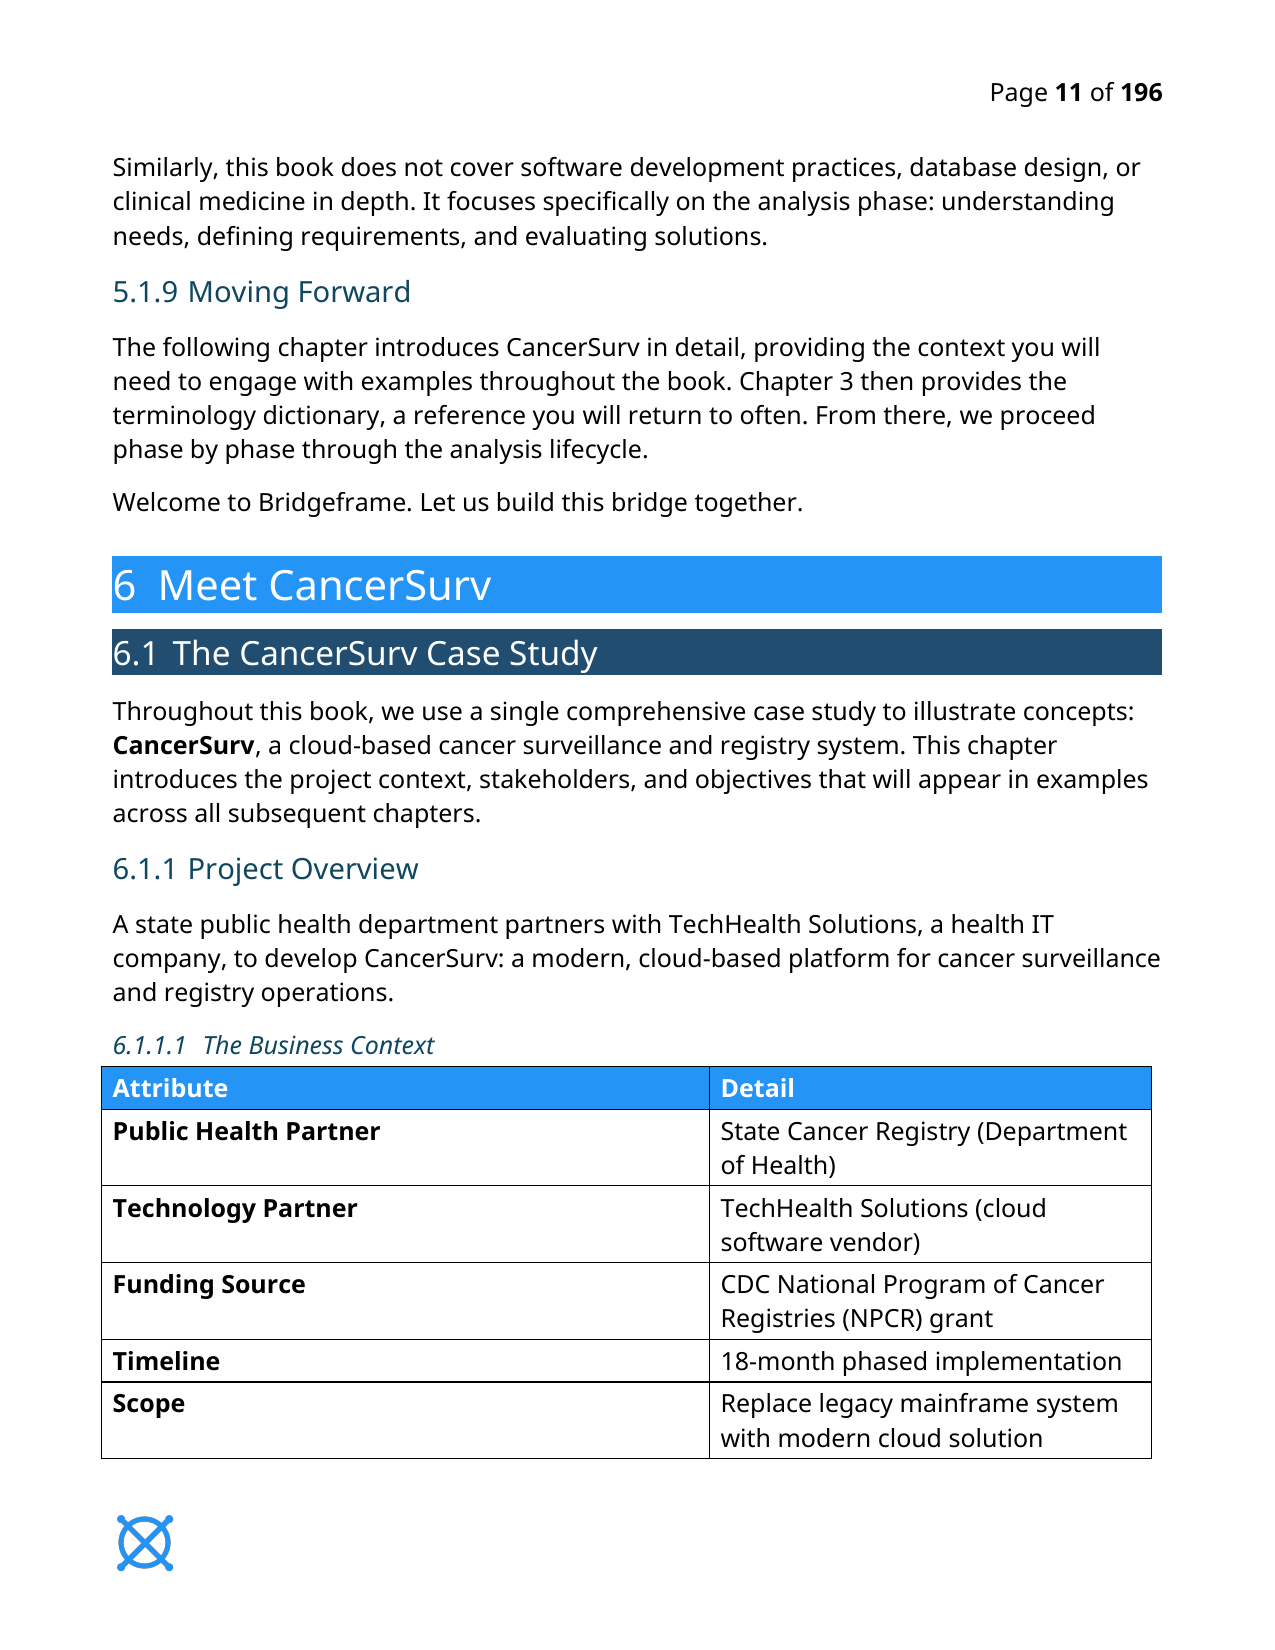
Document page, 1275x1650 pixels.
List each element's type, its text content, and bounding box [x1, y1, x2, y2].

table_cell CDC National Program of Cancer Registries (NPCR) grant [710, 1263, 1151, 1339]
table_cell State Cancer Registry (Department of Health) [710, 1110, 1151, 1185]
text The following chapter introduces CancerSurv in detail, providing the context you will need to engage with examples throughout the book. Chapter 3 then provides the terminology dictionary, a reference you will return to often. From there, we proceed phase by phase through the analysis lifecycle. [112, 329, 1162, 466]
text Similarly, this book does not cover software development practices, database design, or clinical medicine in depth. It focuses specifically on the analysis phase: understanding needs, defining requirements, and evaluating solutions. [112, 150, 1162, 252]
subtitle The CancerSurv Case Study [112, 629, 1162, 675]
table_cell Funding Source [102, 1263, 709, 1339]
text Welcome to Bridgeframe. Let us build this bridge together. [112, 484, 1162, 518]
table_cell Replace legacy mainframe system with modern cloud solution [710, 1383, 1151, 1458]
subtitle Meet CancerSurv [112, 556, 1162, 613]
table_cell Scope [102, 1383, 709, 1458]
text Throughout this book, we use a single comprehensive case study to illustrate concepts: CancerSurv, a cloud-based cancer surveillance and registry system. This chapter introduces the project context, stakeholders, and objectives that will appear in examples across all subsequent chapters. [112, 693, 1162, 830]
table_cell Public Health Partner [102, 1110, 709, 1185]
table_header Attribute [102, 1067, 709, 1109]
table_cell 18-month phased implementation [710, 1340, 1151, 1381]
table_header Detail [710, 1067, 1151, 1109]
picture [112, 1511, 177, 1575]
table_cell Timeline [102, 1340, 709, 1381]
table_cell Technology Partner [102, 1186, 709, 1262]
subtitle Project Overview [112, 848, 1162, 888]
table_cell TechHealth Solutions (cloud software vendor) [710, 1186, 1151, 1262]
subtitle Moving Forward [112, 271, 1162, 311]
subtitle The Business Context [112, 1028, 1162, 1062]
text A state public health department partners with TechHealth Solutions, a health IT company, to develop CancerSurv: a modern, cloud-based platform for cancer surveillance and registry operations. [112, 907, 1162, 1009]
